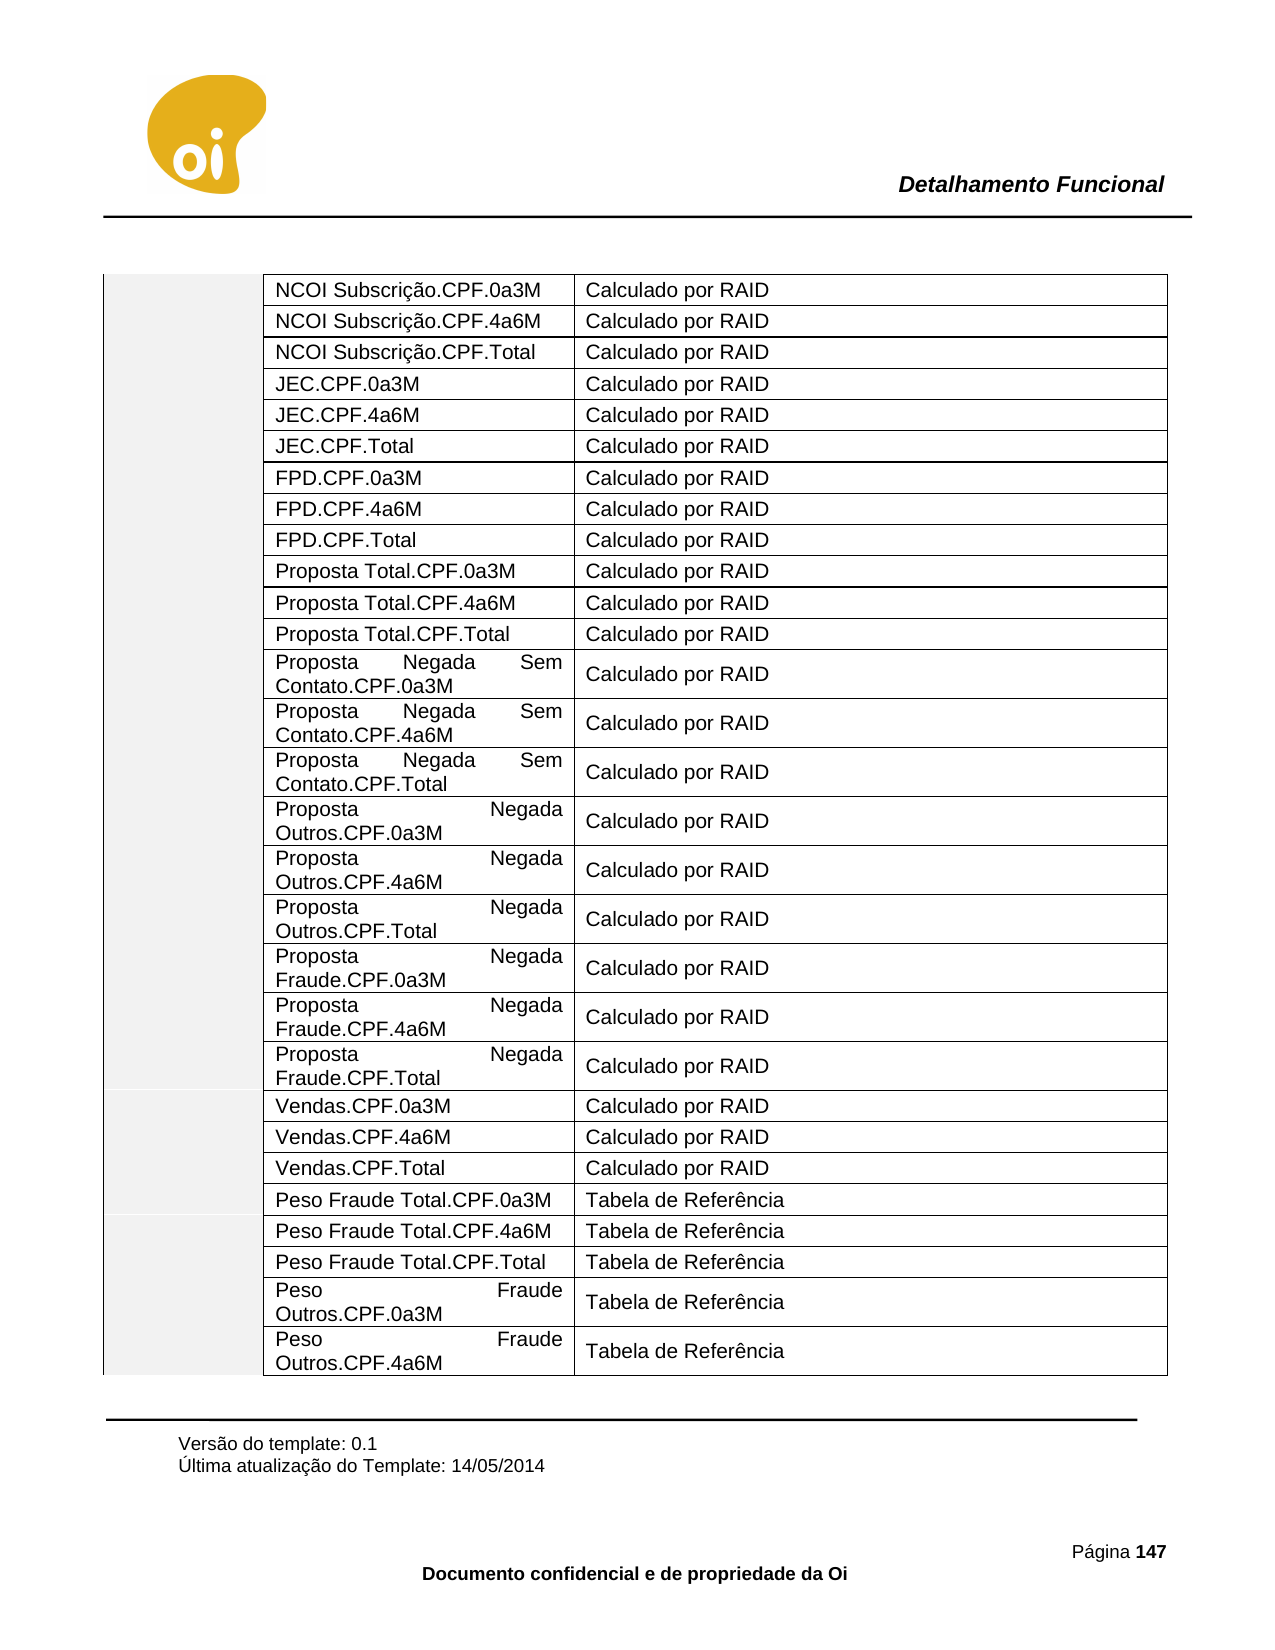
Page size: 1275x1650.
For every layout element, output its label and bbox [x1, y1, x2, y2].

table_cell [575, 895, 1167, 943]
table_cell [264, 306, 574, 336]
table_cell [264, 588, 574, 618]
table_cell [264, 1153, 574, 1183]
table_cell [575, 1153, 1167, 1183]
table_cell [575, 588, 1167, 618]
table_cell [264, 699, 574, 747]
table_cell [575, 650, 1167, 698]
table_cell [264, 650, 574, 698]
picture [147, 75, 267, 194]
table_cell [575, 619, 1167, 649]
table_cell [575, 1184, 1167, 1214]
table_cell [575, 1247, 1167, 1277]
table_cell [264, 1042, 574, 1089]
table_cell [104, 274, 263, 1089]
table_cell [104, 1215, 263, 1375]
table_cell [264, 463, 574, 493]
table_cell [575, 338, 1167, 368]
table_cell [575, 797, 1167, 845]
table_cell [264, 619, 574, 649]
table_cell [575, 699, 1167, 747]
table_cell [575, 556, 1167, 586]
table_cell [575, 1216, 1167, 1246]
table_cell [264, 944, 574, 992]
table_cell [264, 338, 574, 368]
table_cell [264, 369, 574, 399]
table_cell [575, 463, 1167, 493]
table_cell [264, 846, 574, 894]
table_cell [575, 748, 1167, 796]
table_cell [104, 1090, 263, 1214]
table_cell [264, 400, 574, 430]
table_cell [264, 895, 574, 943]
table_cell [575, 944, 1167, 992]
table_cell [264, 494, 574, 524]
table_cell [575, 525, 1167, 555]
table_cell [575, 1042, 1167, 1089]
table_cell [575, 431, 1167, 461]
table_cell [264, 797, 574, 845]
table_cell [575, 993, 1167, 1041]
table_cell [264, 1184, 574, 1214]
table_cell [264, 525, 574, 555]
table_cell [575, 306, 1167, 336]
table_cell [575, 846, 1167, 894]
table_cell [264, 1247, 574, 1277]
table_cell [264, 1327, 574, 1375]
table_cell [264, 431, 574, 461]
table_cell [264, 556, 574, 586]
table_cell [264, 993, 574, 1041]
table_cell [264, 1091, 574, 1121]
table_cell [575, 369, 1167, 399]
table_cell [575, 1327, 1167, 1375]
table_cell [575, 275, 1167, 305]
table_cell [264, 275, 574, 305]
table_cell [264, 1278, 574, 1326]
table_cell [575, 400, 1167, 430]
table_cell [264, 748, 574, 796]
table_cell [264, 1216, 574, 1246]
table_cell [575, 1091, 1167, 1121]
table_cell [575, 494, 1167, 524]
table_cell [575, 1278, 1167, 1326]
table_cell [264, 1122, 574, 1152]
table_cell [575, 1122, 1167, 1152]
